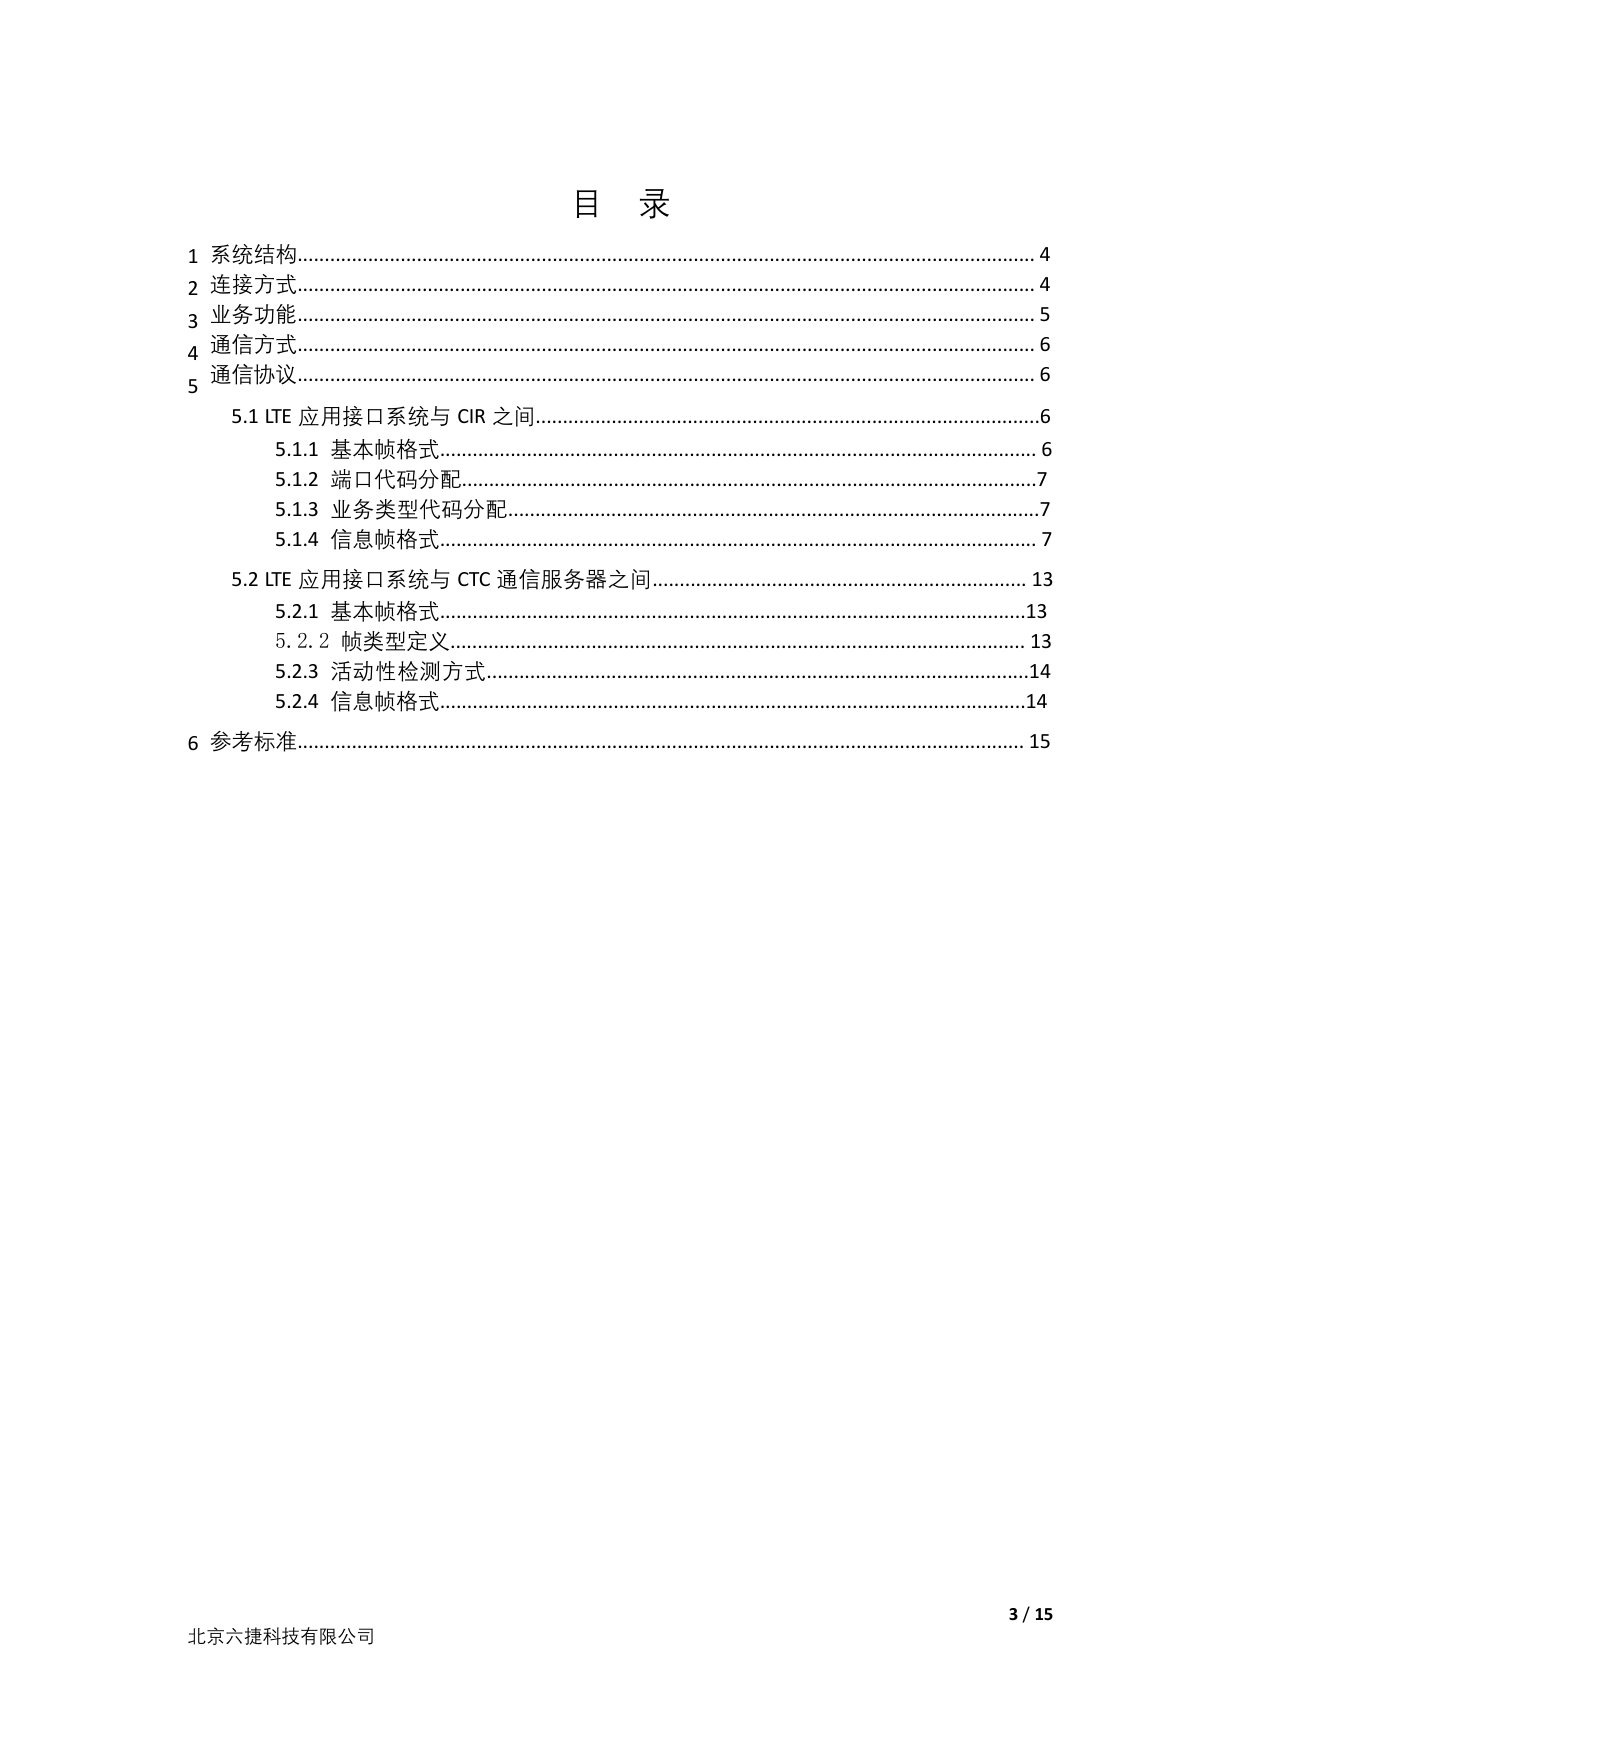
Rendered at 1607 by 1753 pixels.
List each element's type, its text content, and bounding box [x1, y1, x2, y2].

text 5.1 LTE 应用接口系统与 CIR 之间.............................................................................................6 [231, 406, 1078, 428]
text 参考标准...................................................................................................................................... 15 [209, 731, 1080, 753]
text 2 [187, 278, 223, 300]
text / 15 [1022, 1605, 1078, 1624]
text 通信协议........................................................................................................................................ 6 [209, 364, 1080, 386]
text 5.2.3 活动性检测方式....................................................................................................14 [275, 661, 1077, 683]
text 5.1.3 业务类型代码分配..................................................................................................7 [275, 499, 1078, 521]
text 4 [187, 343, 223, 365]
text 系统结构........................................................................................................................................ 4 [209, 243, 1080, 265]
text 5.1.2 端口代码分配..........................................................................................................7 [275, 469, 1078, 490]
text 5.1.4 信息帧格式.............................................................................................................. 7 [275, 529, 1078, 551]
text 6 [187, 733, 223, 755]
text 连接方式........................................................................................................................................ 4 [209, 274, 1080, 295]
text 通信方式........................................................................................................................................ 6 [209, 334, 1080, 356]
text 5.1.1 基本帧格式.............................................................................................................. 6 [275, 438, 1078, 460]
text 5.2.2 帧类型定义.......................................................................................................... 13 [275, 631, 1077, 653]
text 5.2.4 信息帧格式............................................................................................................14 [275, 691, 1077, 713]
text 业务功能........................................................................................................................................ 5 [209, 304, 1080, 326]
text 目 录 [570, 188, 695, 221]
text 5.2 LTE 应用接口系统与 CTC 通信服务器之间..................................................................... 13 [231, 568, 1077, 590]
text 3 [187, 311, 223, 333]
text 5 [187, 376, 223, 398]
text 5.2.1 基本帧格式............................................................................................................13 [275, 601, 1077, 623]
text 1 [187, 246, 223, 268]
text 北京六捷科技有限公司 [187, 1627, 400, 1646]
text 3 [1008, 1605, 1022, 1624]
